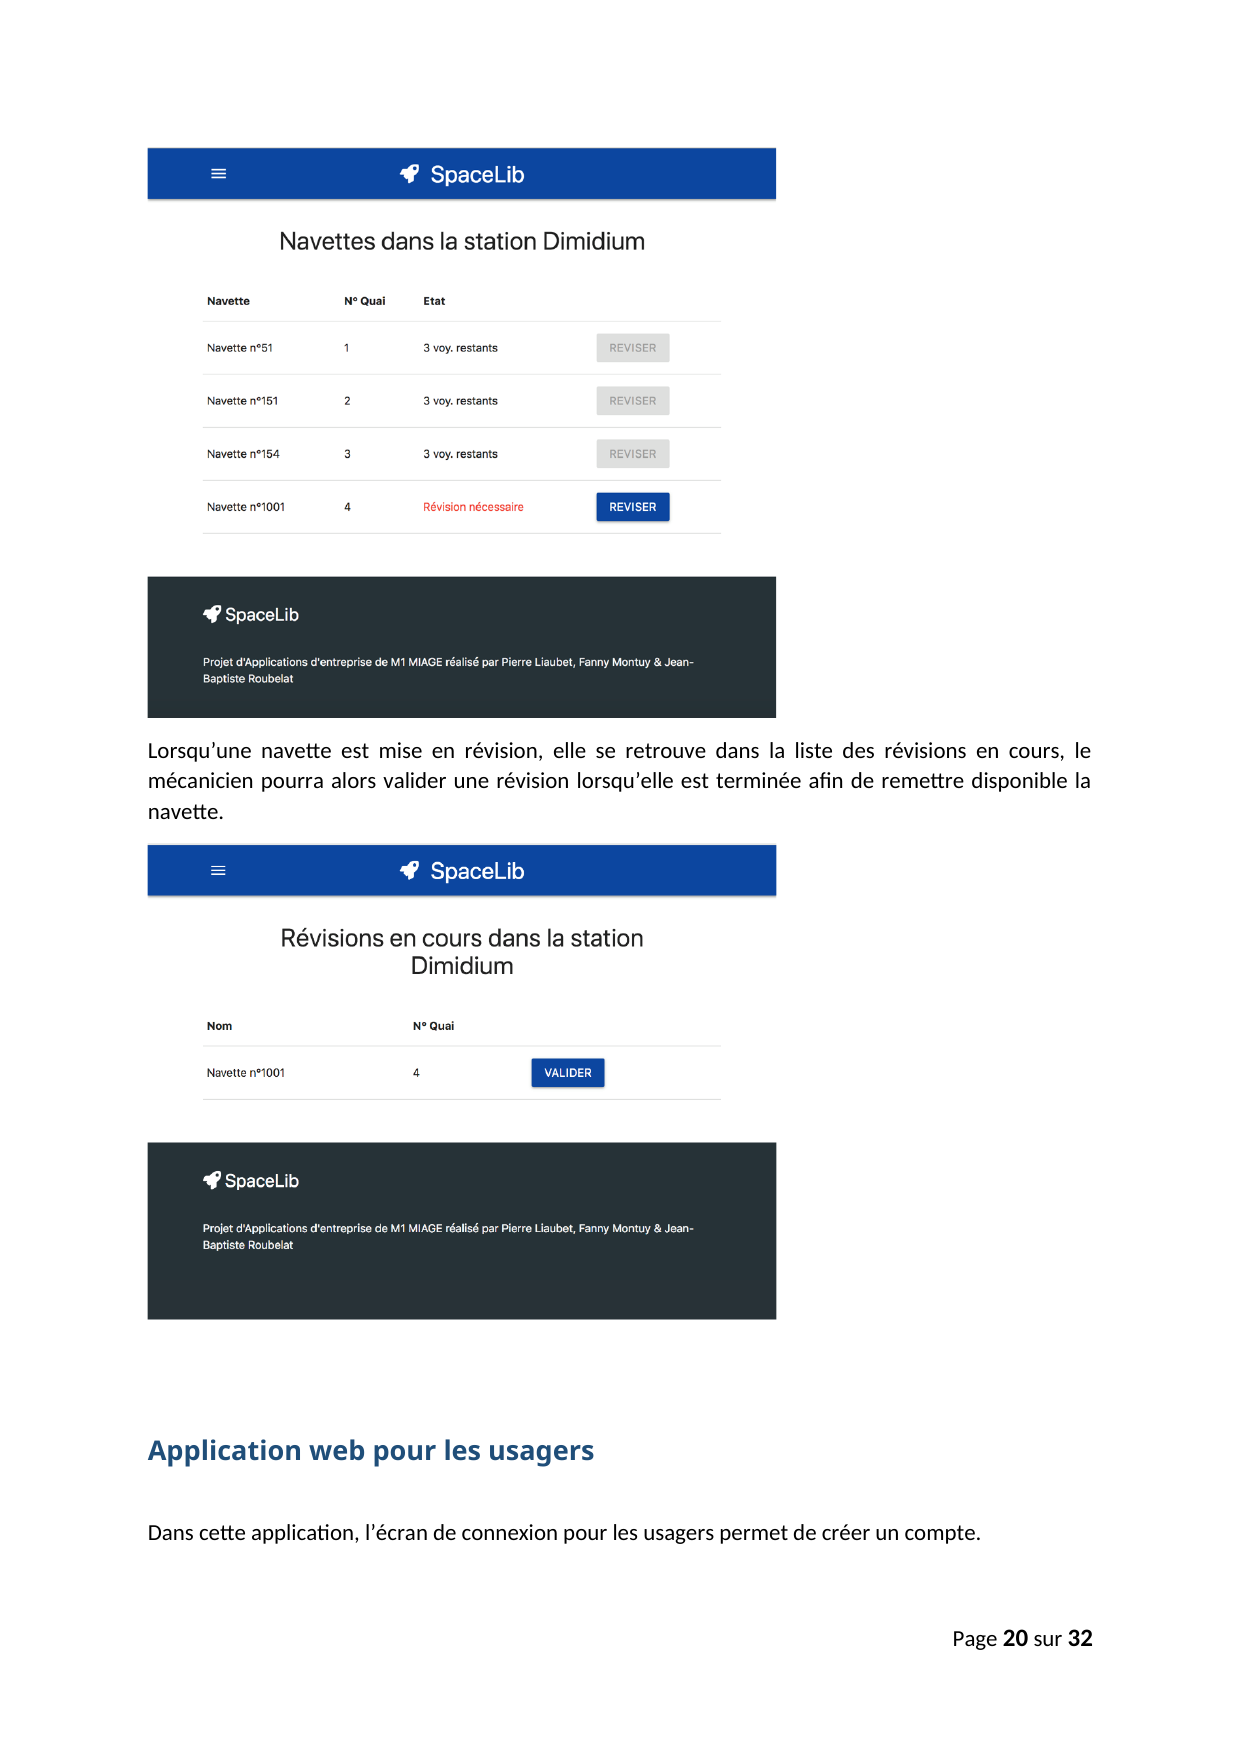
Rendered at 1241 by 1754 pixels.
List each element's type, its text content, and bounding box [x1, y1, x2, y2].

picture [147, 147, 777, 718]
text Lorsqu’une navette est mise en révision, elle se retrouve dans la liste des révisions en cours, le mécanicien pourra alors valider une révision lorsqu’elle est terminée afin de remettre disponible la navette. [148, 736, 1093, 825]
subtitle Application web pour les usagers [148, 1432, 1093, 1469]
text Dans cette application, l’écran de connexion pour les usagers permet de créer un compte. [148, 1518, 1093, 1547]
picture [147, 843, 777, 1320]
